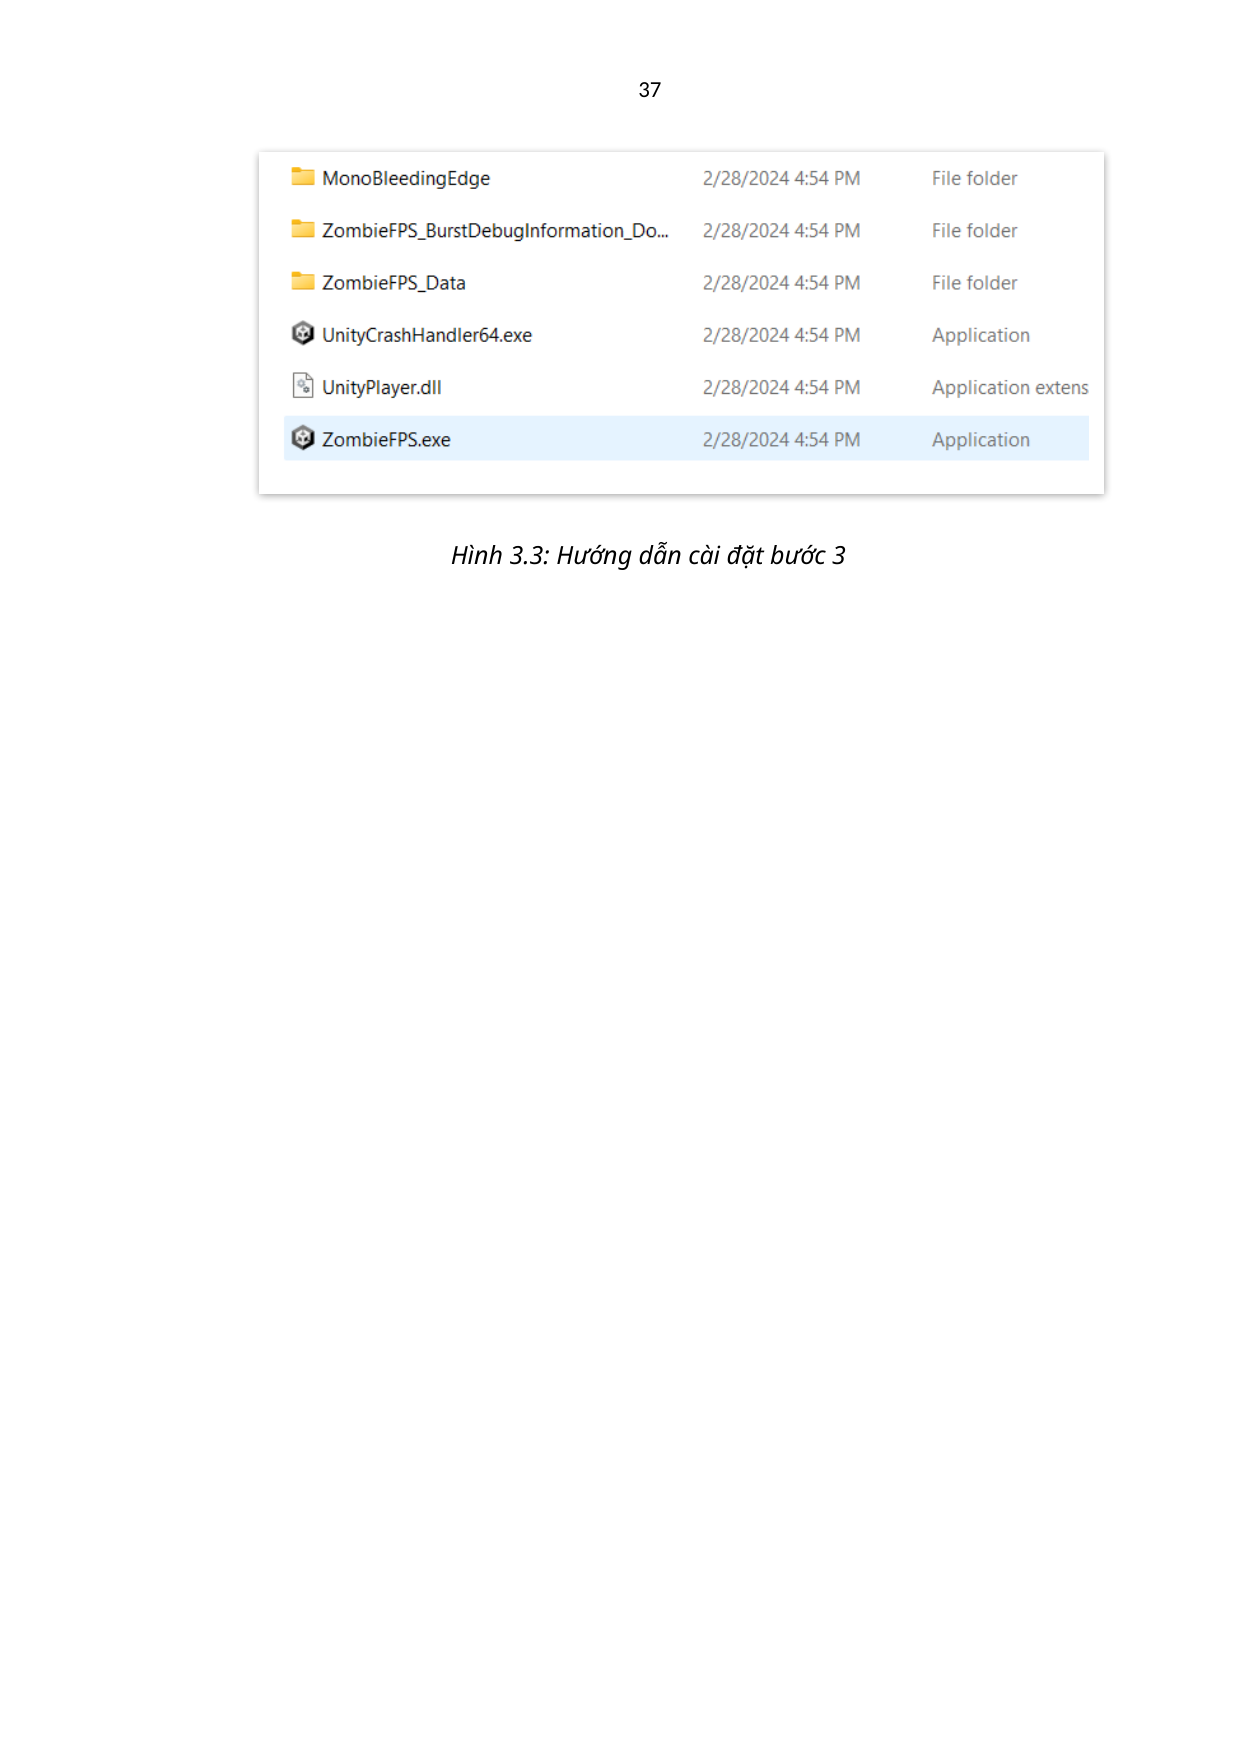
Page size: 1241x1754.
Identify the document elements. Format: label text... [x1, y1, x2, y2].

picture [274, 166, 1089, 479]
text Hình 3.3: Hướng dẫn cài đặt bước 3 [177, 538, 1122, 572]
